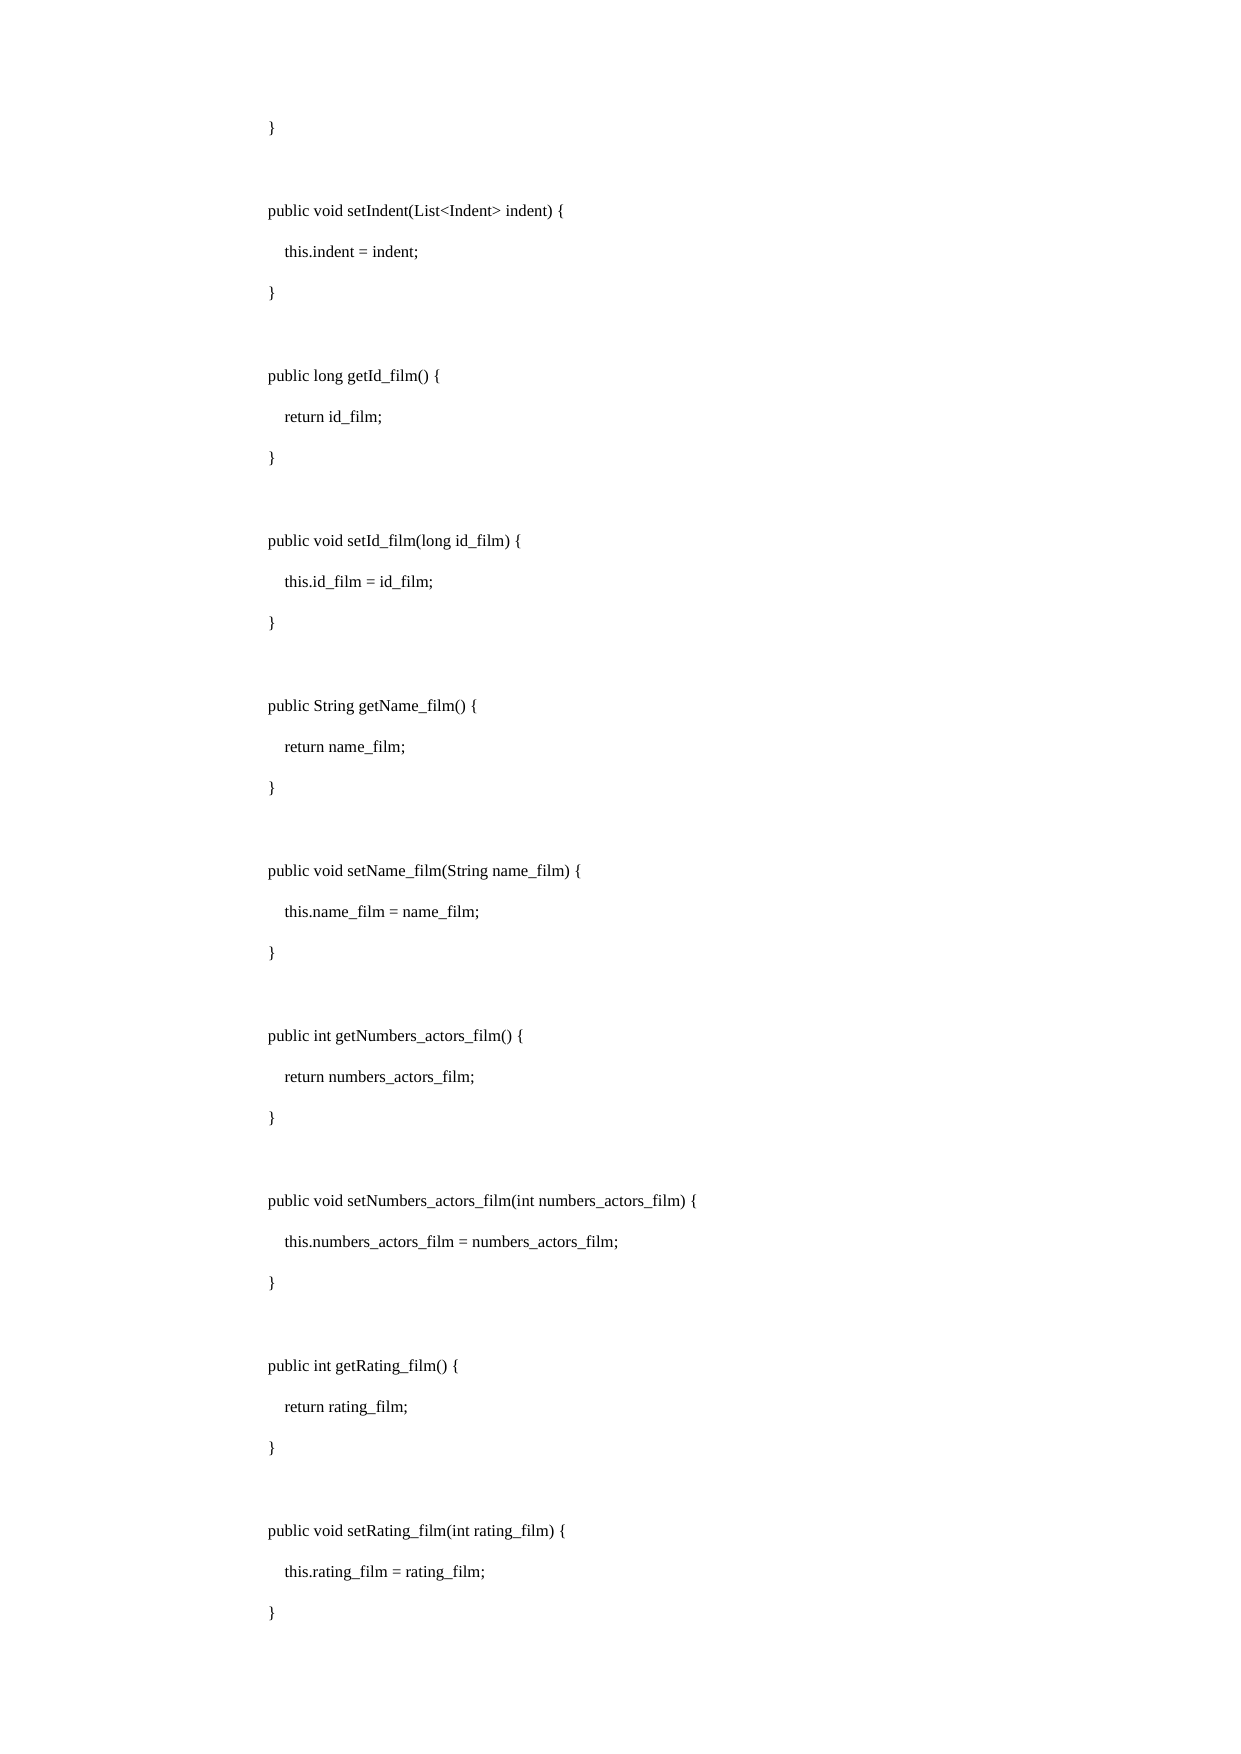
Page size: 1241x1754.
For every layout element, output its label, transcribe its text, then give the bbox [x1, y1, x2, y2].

text } [177, 778, 1152, 797]
text } [177, 943, 1152, 962]
text public void setIndent(List<Indent> indent) { [177, 201, 1152, 220]
text } [177, 1438, 1152, 1457]
text this.indent = indent; [177, 242, 1152, 261]
text return name_film; [177, 737, 1152, 756]
text public long getId_film() { [177, 366, 1152, 385]
text } [177, 1273, 1152, 1292]
text this.name_film = name_film; [177, 902, 1152, 921]
text } [177, 118, 1152, 137]
text return id_film; [177, 407, 1152, 426]
text this.numbers_actors_film = numbers_actors_film; [177, 1232, 1152, 1251]
text this.rating_film = rating_film; [177, 1562, 1152, 1581]
text } [177, 283, 1152, 302]
text public int getRating_film() { [177, 1356, 1152, 1375]
text } [177, 448, 1152, 467]
text public void setId_film(long id_film) { [177, 531, 1152, 550]
text public String getName_film() { [177, 696, 1152, 715]
text public void setRating_film(int rating_film) { [177, 1521, 1152, 1540]
text } [177, 1108, 1152, 1127]
text } [177, 613, 1152, 632]
text } [177, 1603, 1152, 1622]
text public void setNumbers_actors_film(int numbers_actors_film) { [177, 1191, 1152, 1210]
text public void setName_film(String name_film) { [177, 861, 1152, 880]
text public int getNumbers_actors_film() { [177, 1026, 1152, 1045]
text this.id_film = id_film; [177, 572, 1152, 591]
text return rating_film; [177, 1397, 1152, 1416]
text return numbers_actors_film; [177, 1067, 1152, 1086]
